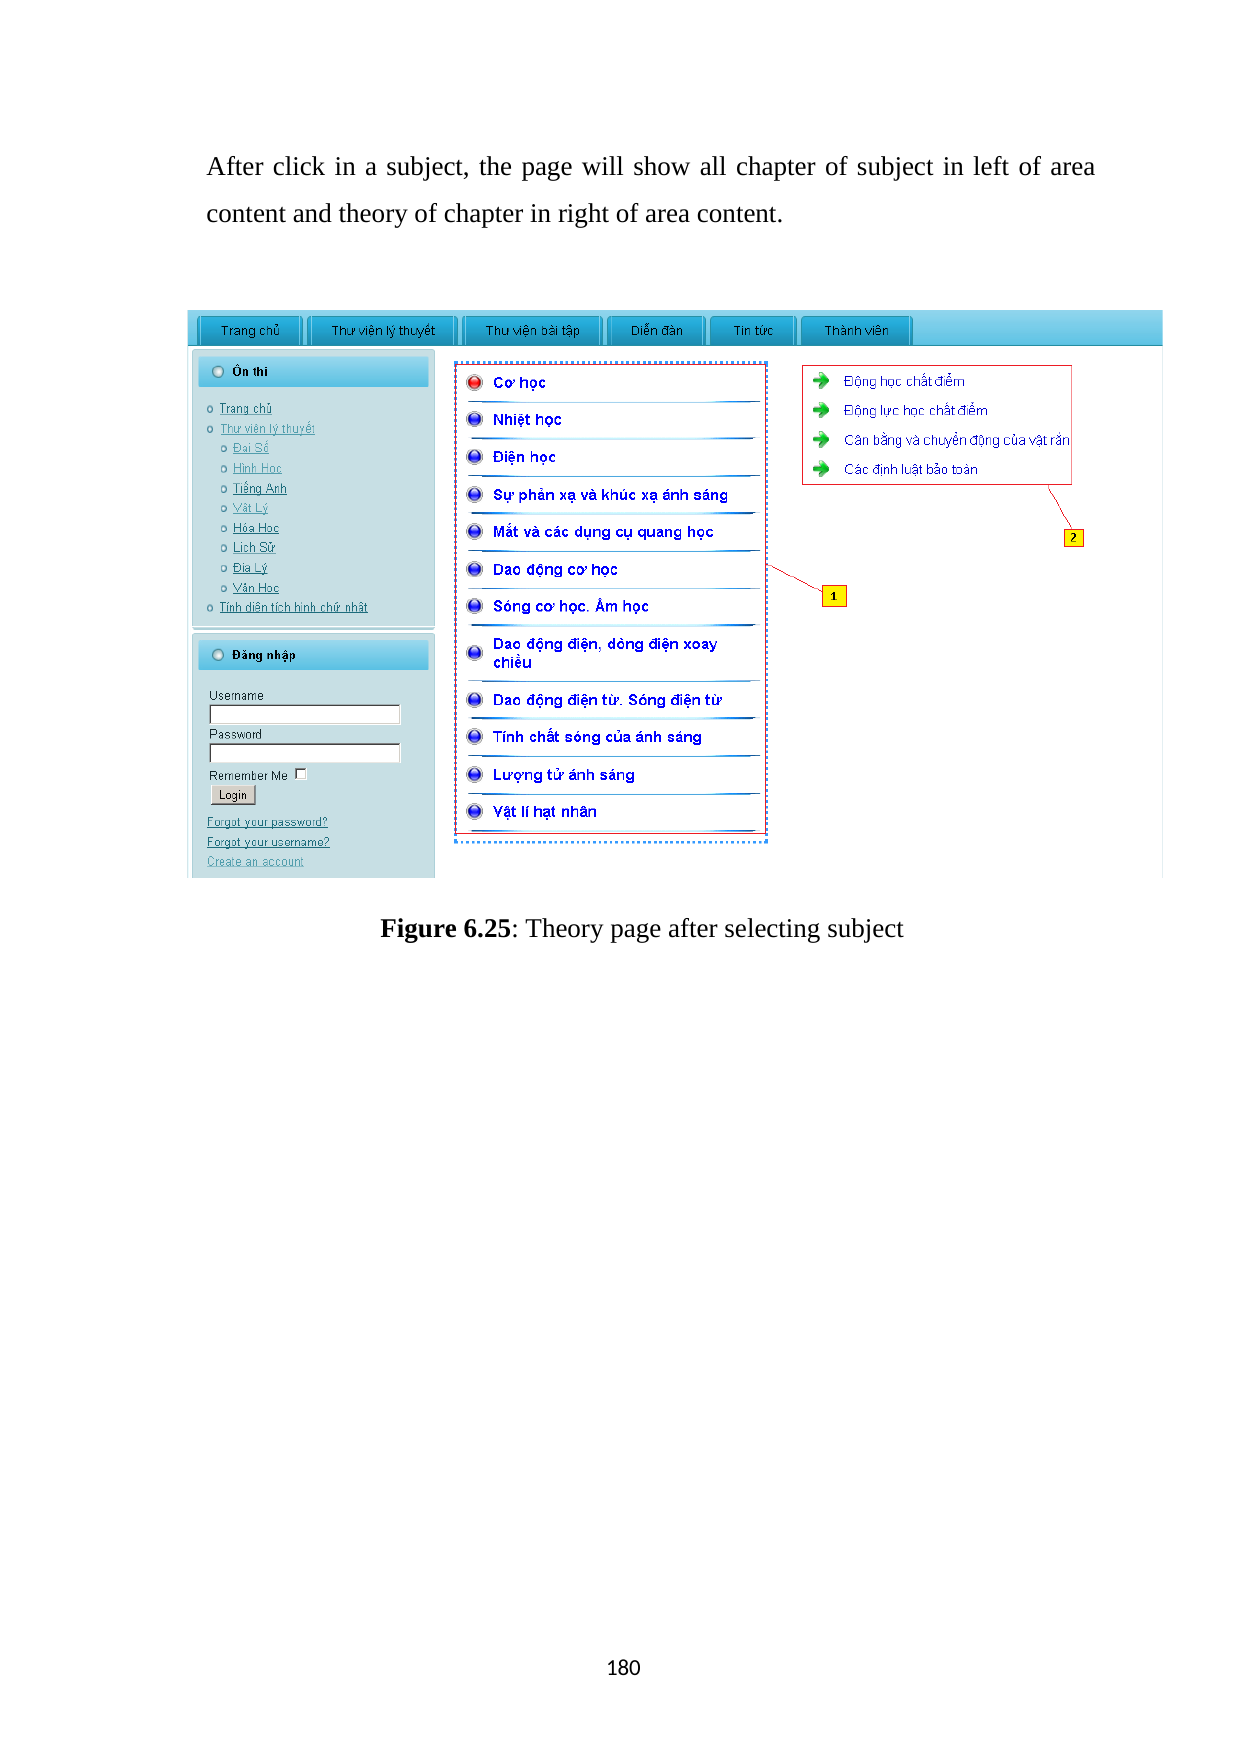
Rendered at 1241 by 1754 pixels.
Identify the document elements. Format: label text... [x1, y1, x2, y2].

text After click in a subject, the page will show all chapter of subject in left of area content and theory of chapter in right of area content. [206, 150, 1097, 228]
text Figure 6.25: Theory page after selecting subject [187, 912, 1097, 944]
picture [187, 310, 1163, 878]
